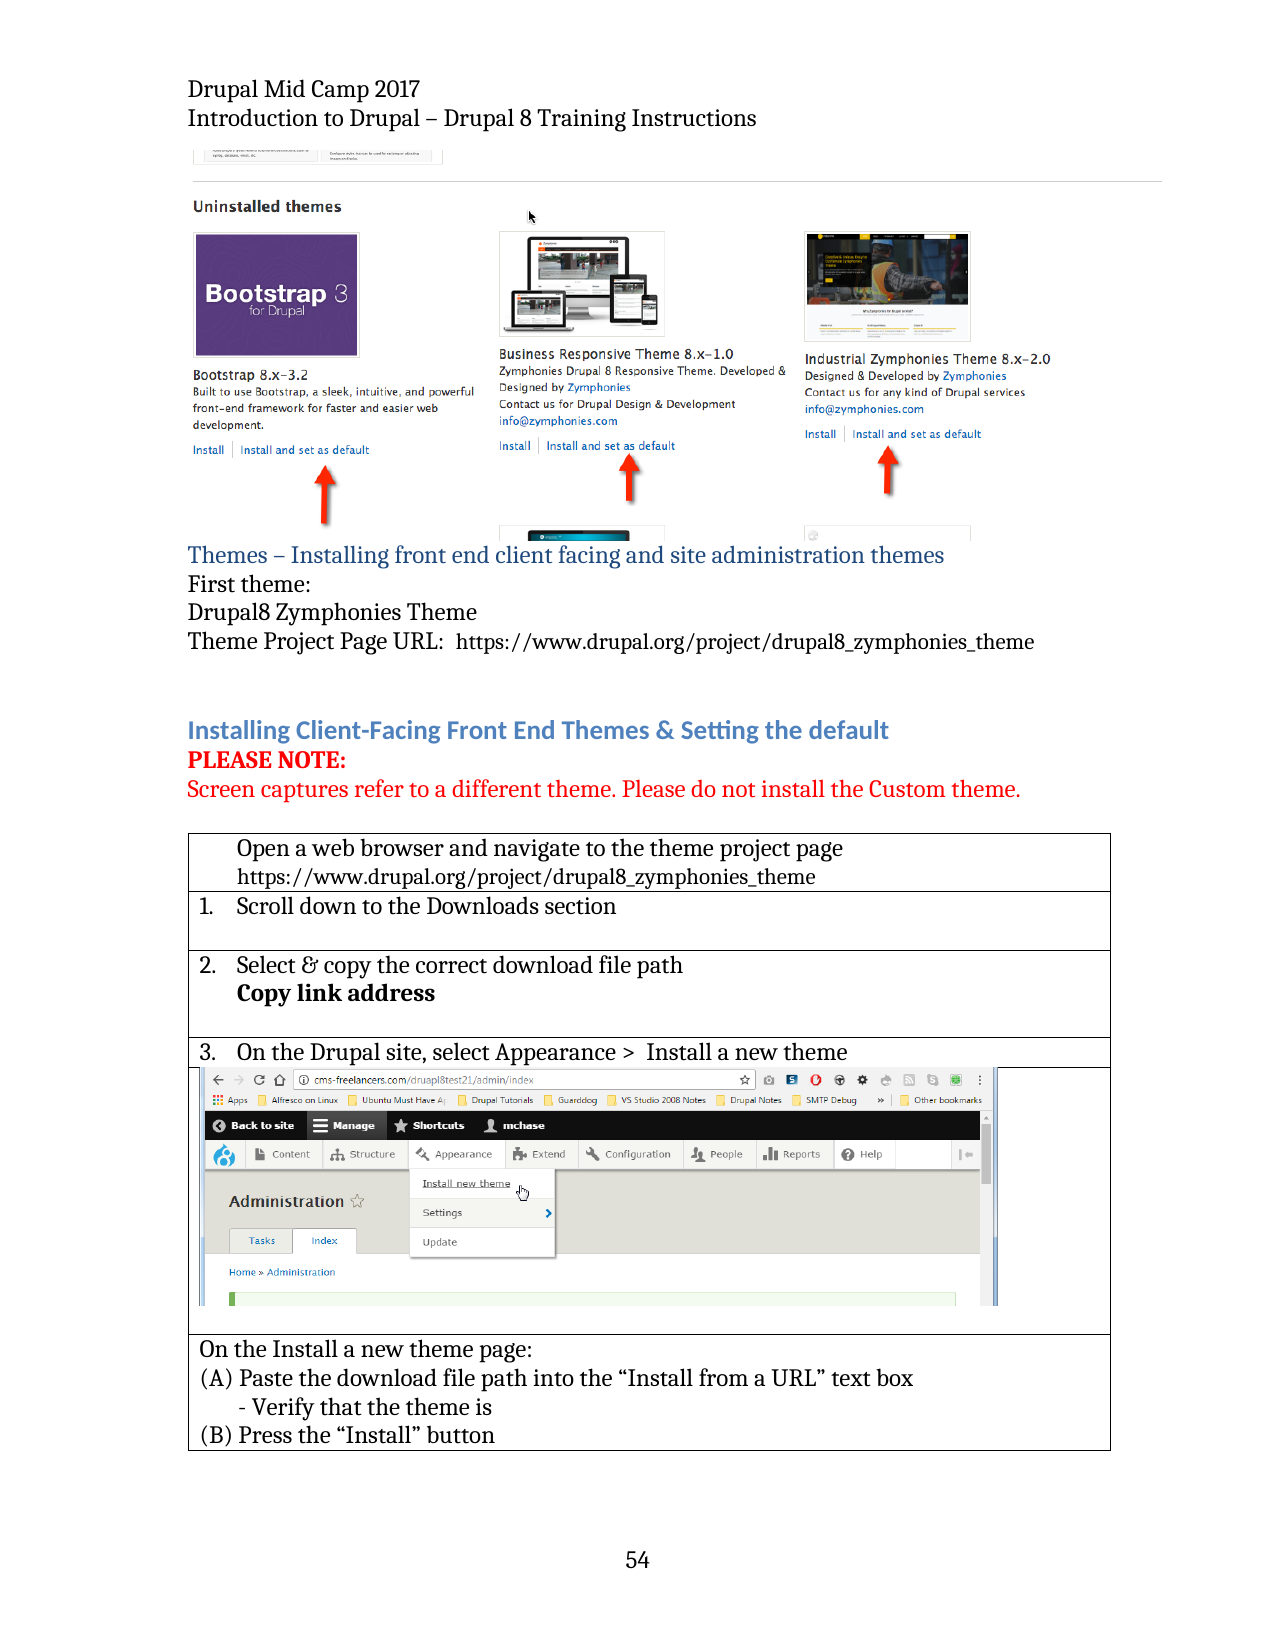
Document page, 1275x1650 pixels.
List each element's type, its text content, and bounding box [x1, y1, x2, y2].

text Installing Client-Facing Front End Themes & Setting the default PLEASE NOTE: Screen captures refer to a different theme. Please do not install the Custom theme. [187, 713, 1087, 832]
picture [199, 1067, 998, 1306]
table_cell On the Drupal site, select Appearance > Install a new theme [189, 1038, 1110, 1067]
table_cell [189, 1068, 1110, 1334]
table_cell On the Install a new theme page: (A) Paste the download file path into the “Install from a URL” text box - Verify that the theme is (B) Press the “Install” button [189, 1335, 1110, 1450]
table_header Open a web browser and navigate to the theme project page https://www.drupal.org/project/drupal8_zymphonies_theme [189, 834, 1110, 891]
picture [187, 150, 1162, 541]
table_cell Scroll down to the Downloads section [189, 892, 1110, 949]
text First theme: Drupal8 Zymphonies Theme Theme Project Page URL: https://www.drupal.org/project/drupal8_zymphonies_theme [187, 569, 1087, 656]
table_cell Select & copy the correct download file path Copy link address [189, 951, 1110, 1037]
text Themes – Installing front end client facing and site administration themes [187, 541, 1087, 569]
